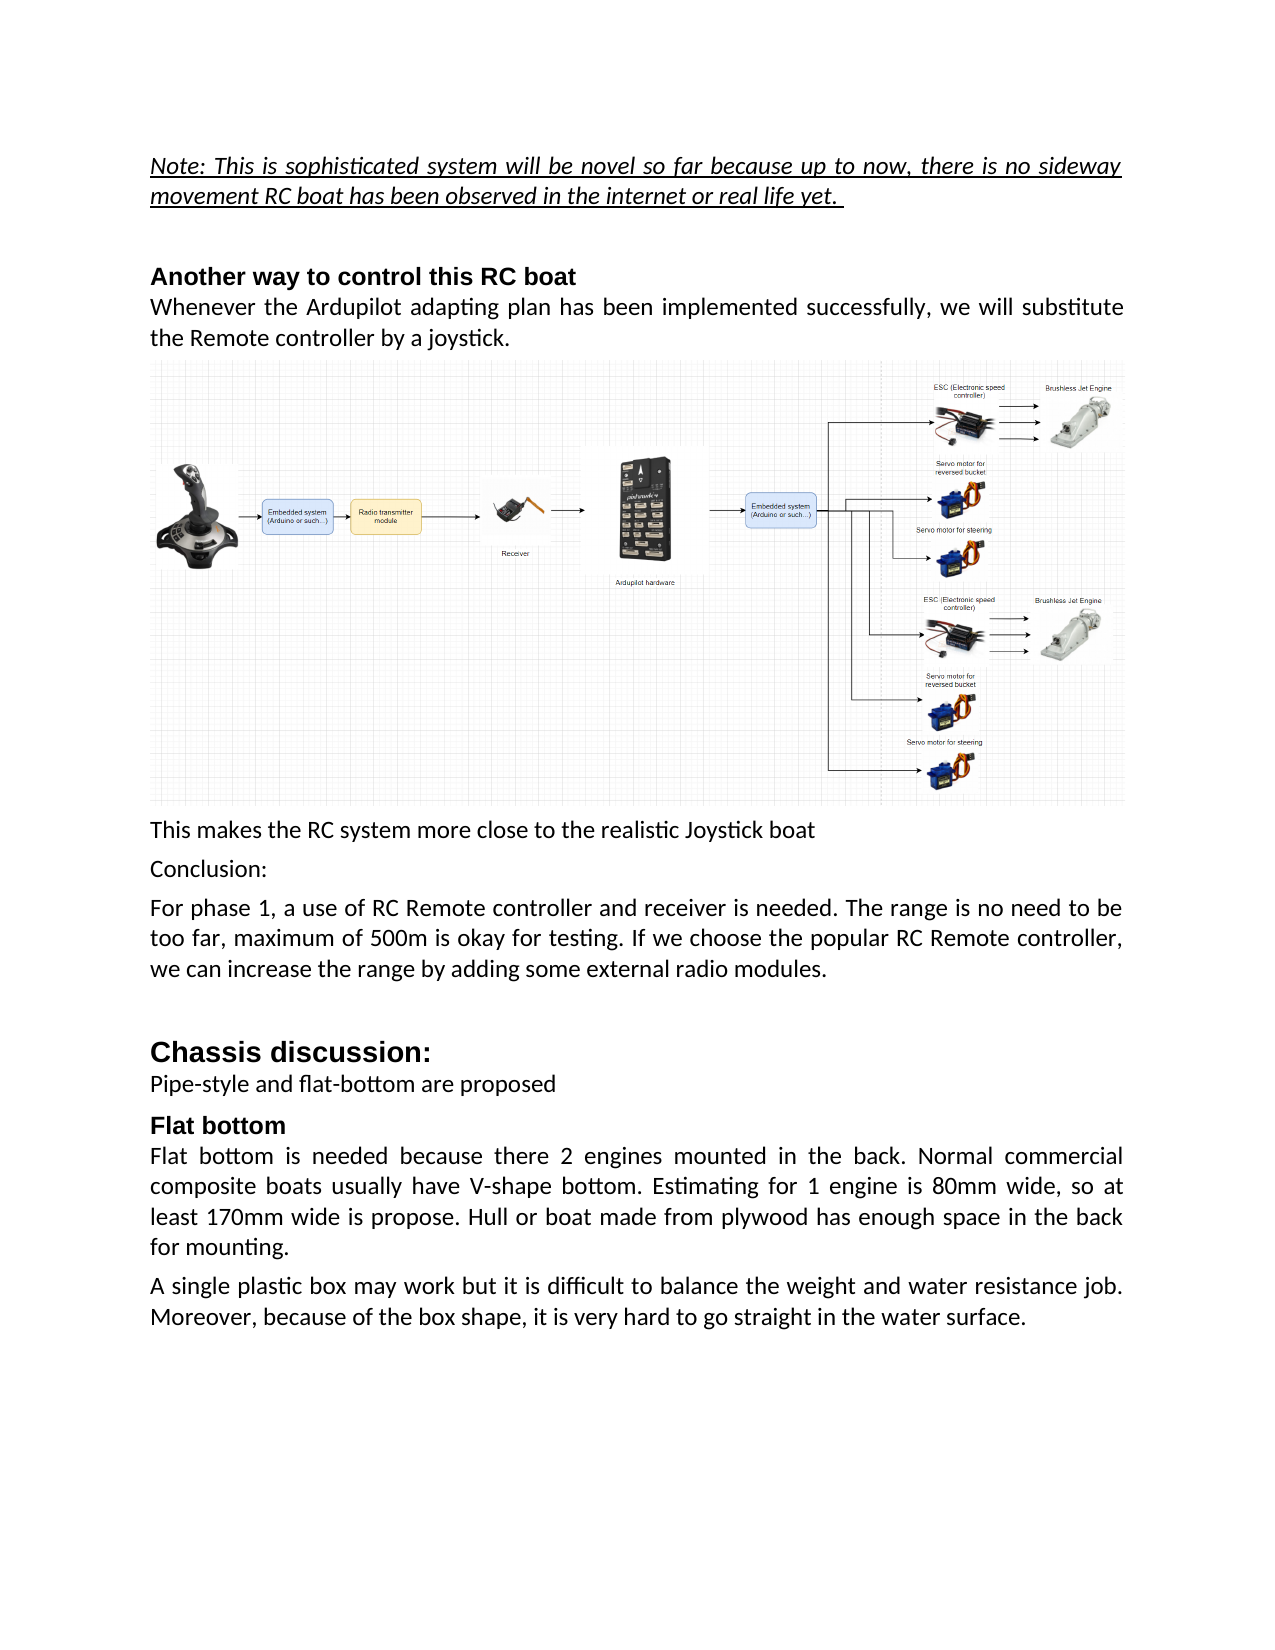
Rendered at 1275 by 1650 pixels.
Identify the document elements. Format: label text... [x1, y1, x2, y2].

text This makes the RC system more close to the realistic Joystick boat [150, 814, 1125, 844]
subtitle Flat bottom [150, 1111, 1125, 1140]
text Flat bottom is needed because there 2 engines mounted in the back. Normal commercial composite boats usually have V-shape bottom. Estimating for 1 engine is 80mm wide, so at least 170mm wide is propose. Hull or boat made from plywood has enough space in the back for mounting. [150, 1140, 1125, 1262]
text Note: This is sophisticated system will be novel so far because up to now, there is no sideway movement RC boat has been observed in the internet or real life yet. [150, 150, 1125, 211]
text For phase 1, a use of RC Remote controller and receiver is needed. The range is no need to be too far, maximum of 500m is okay for testing. If we choose the popular RC Remote controller, we can increase the range by adding some external radio modules. [150, 892, 1125, 983]
text Conclusion: [150, 853, 1125, 883]
text Pipe-style and flat-bottom are proposed [150, 1068, 1125, 1099]
picture [150, 360, 1125, 806]
text A single plastic box may work but it is difficult to balance the weight and water resistance job. Moreover, because of the box shape, it is very hard to go straight in the water surface. [150, 1270, 1125, 1331]
subtitle Chassis discussion: [150, 1035, 1125, 1068]
text Whenever the Ardupilot adapting plan has been implemented successfully, we will substitute the Remote controller by a joystick. [150, 291, 1125, 352]
subtitle Another way to control this RC boat [150, 262, 1125, 291]
